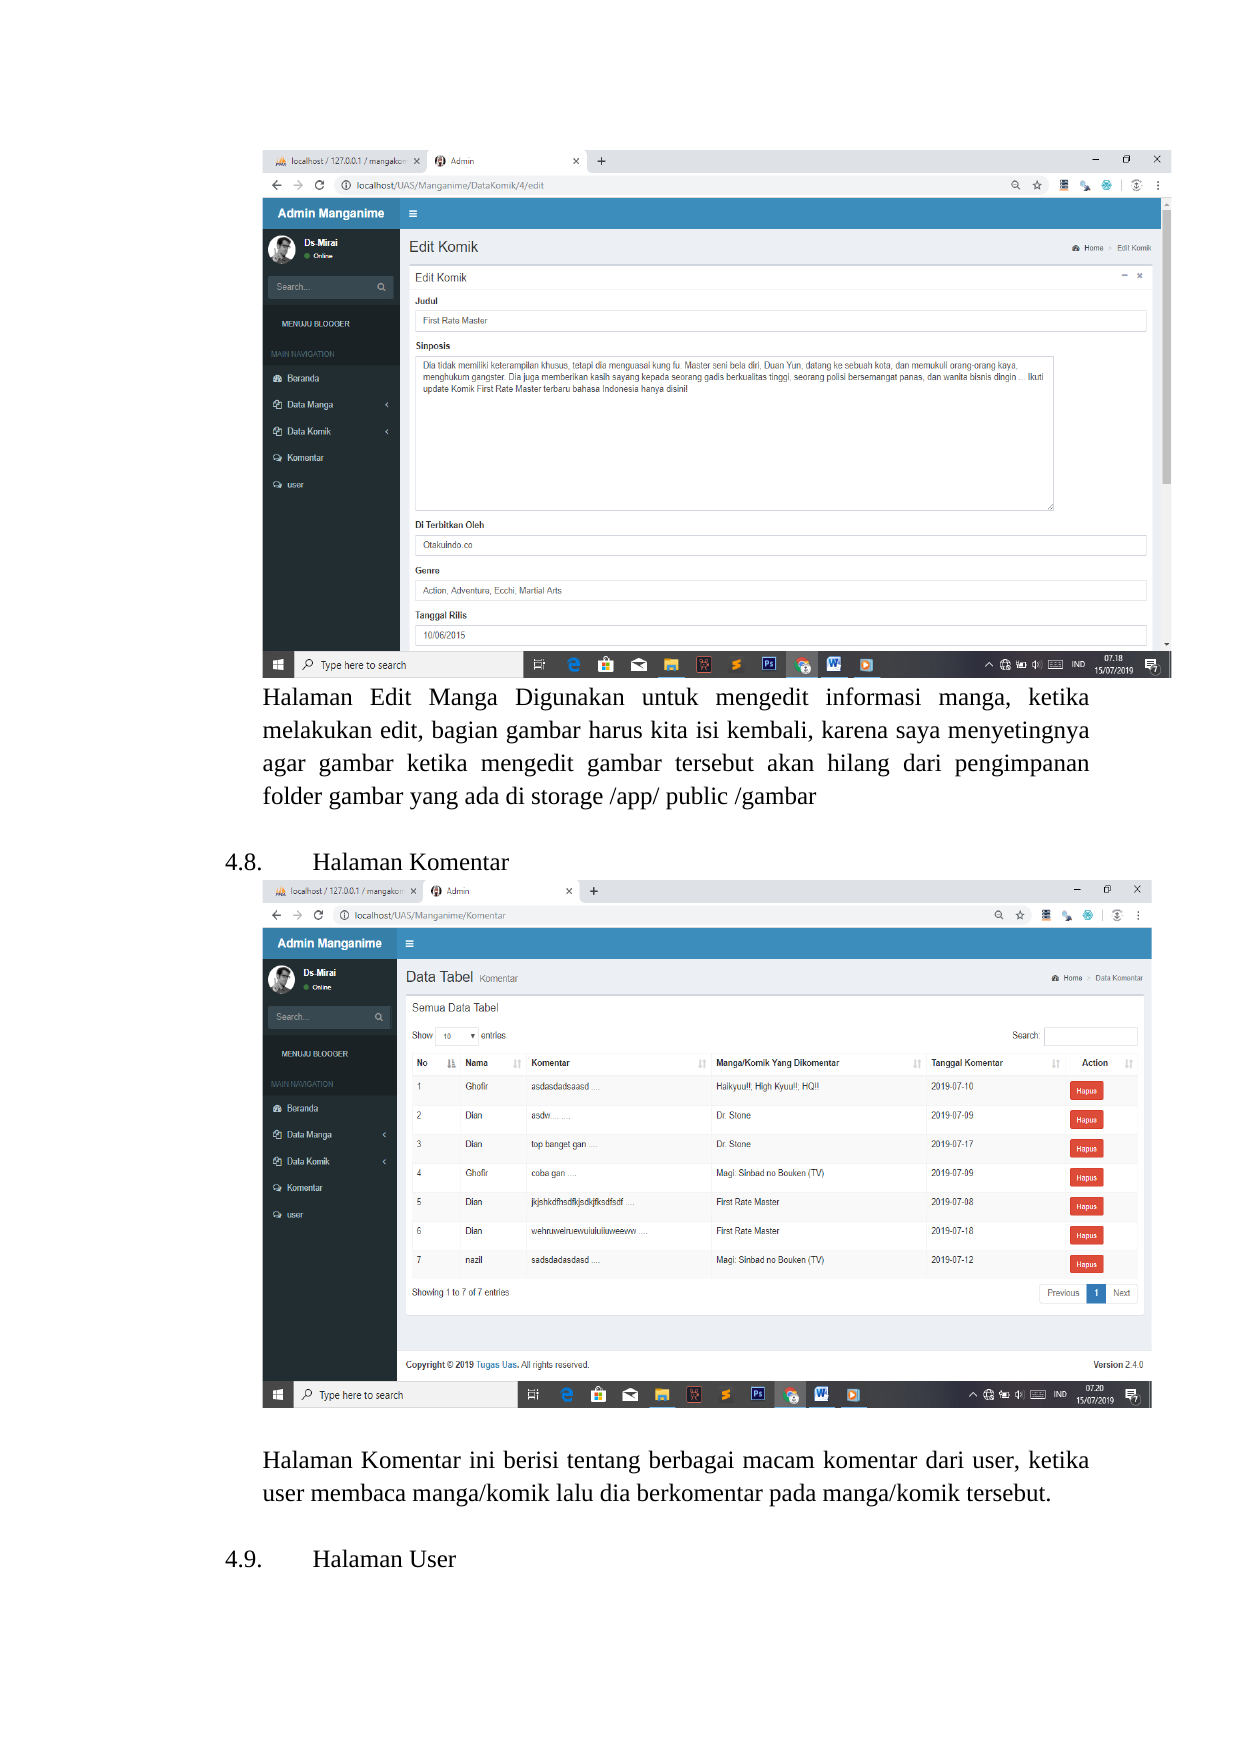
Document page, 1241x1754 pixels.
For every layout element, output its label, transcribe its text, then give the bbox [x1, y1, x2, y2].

list Halaman Edit Manga Digunakan untuk mengedit informasi manga, ketika melakukan edit, bagian gambar harus kita isi kembali, karena saya menyetingnya agar gambar ketika mengedit gambar tersebut akan hilang dari pengimpanan folder gambar yang ada di storage /app/ public /gambar [262, 682, 1090, 810]
picture [262, 880, 1152, 1408]
list Halaman Komentar ini berisi tentang berbagai macam komentar dari user, ketika user membaca manga/komik lalu dia berkomentar pada manga/komik tersebut. [262, 1445, 1090, 1507]
picture [262, 150, 1172, 678]
list Halaman Komentar [225, 847, 1090, 876]
list Halaman User [225, 1544, 1090, 1573]
